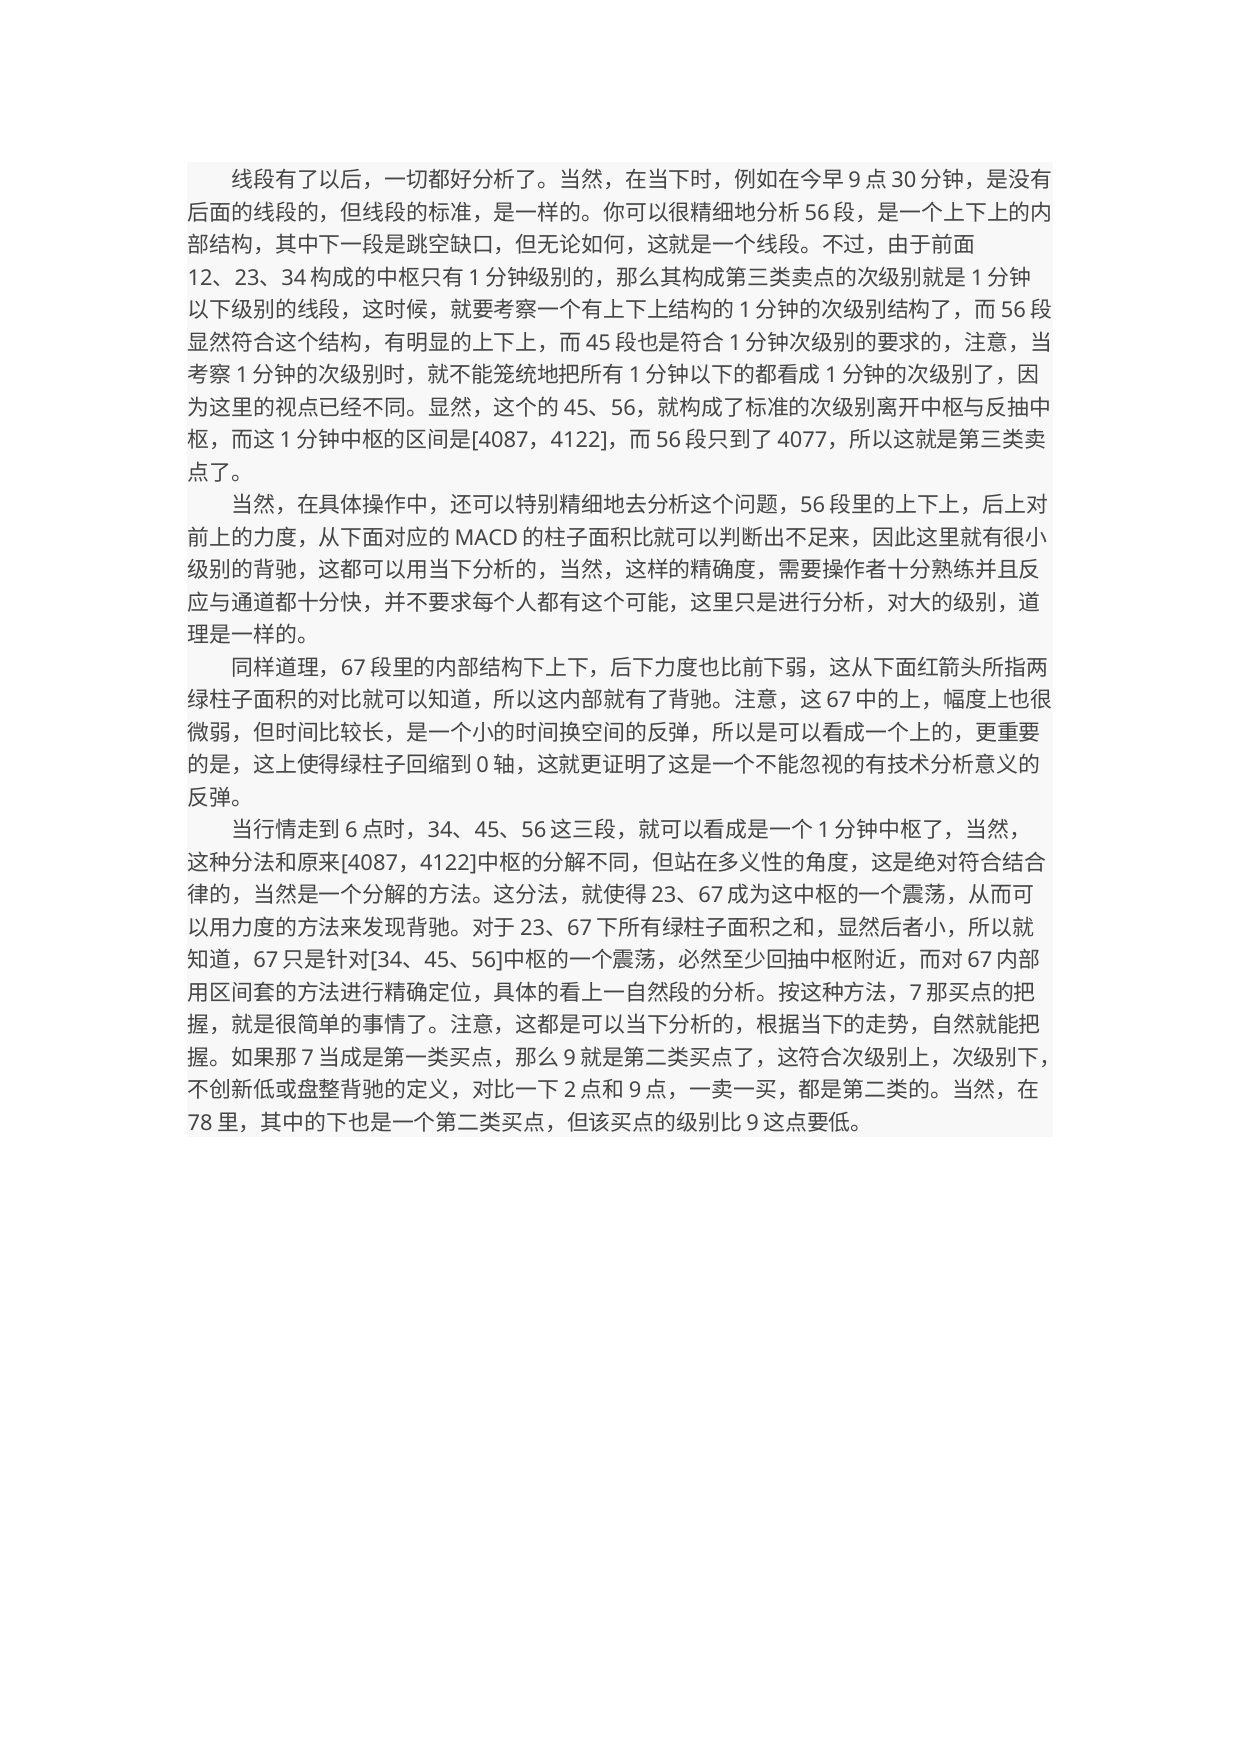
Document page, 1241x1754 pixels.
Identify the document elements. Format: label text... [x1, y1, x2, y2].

text 当行情走到6点时，34、45、56这三段，就可以看成是一个1分钟中枢了，当然，这种分法和原来[4087，4122]中枢的分解不同，但站在多义性的角度，这是绝对符合结合律的，当然是一个分解的方法。这分法，就使得23、67成为这中枢的一个震荡，从而可以用力度的方法来发现背驰。对于23、67下所有绿柱子面积之和，显然后者小，所以就知道，67只是针对[34、45、56]中枢的一个震荡，必然至少回抽中枢附近，而对67内部用区间套的方法进行精确定位，具体的看上一自然段的分析。按这种方法，7那买点的把握，就是很简单的事情了。注意，这都是可以当下分析的，根据当下的走势，自然就能把握。如果那7当成是第一类买点，那么9就是第二类买点了，这符合次级别上，次级别下，不创新低或盘整背驰的定义，对比一下2点和9点，一卖一买，都是第二类的。当然，在78里，其中的下也是一个第二类买点，但该买点的级别比9这点要低。 [187, 812, 1053, 1137]
text 线段有了以后，一切都好分析了。当然，在当下时，例如在今早9点30分钟，是没有后面的线段的，但线段的标准，是一样的。你可以很精细地分析56段，是一个上下上的内部结构，其中下一段是跳空缺口，但无论如何，这就是一个线段。不过，由于前面12、23、34构成的中枢只有1分钟级别的，那么其构成第三类卖点的次级别就是1分钟以下级别的线段，这时候，就要考察一个有上下上结构的1分钟的次级别结构了，而56段显然符合这个结构，有明显的上下上，而45段也是符合1分钟次级别的要求的，注意，当考察1分钟的次级别时，就不能笼统地把所有1分钟以下的都看成1分钟的次级别了，因为这里的视点已经不同。显然，这个的45、56，就构成了标准的次级别离开中枢与反抽中枢，而这1分钟中枢的区间是[4087，4122]，而56段只到了4077，所以这就是第三类卖点了。 [187, 162, 1053, 487]
text 同样道理，67段里的内部结构下上下，后下力度也比前下弱，这从下面红箭头所指两绿柱子面积的对比就可以知道，所以这内部就有了背驰。注意，这67中的上，幅度上也很微弱，但时间比较长，是一个小的时间换空间的反弹，所以是可以看成一个上的，更重要的是，这上使得绿柱子回缩到0轴，这就更证明了这是一个不能忽视的有技术分析意义的反弹。 [187, 649, 1053, 812]
text 当然，在具体操作中，还可以特别精细地去分析这个问题，56段里的上下上，后上对前上的力度，从下面对应的MACD的柱子面积比就可以判断出不足来，因此这里就有很小级别的背驰，这都可以用当下分析的，当然，这样的精确度，需要操作者十分熟练并且反应与通道都十分快，并不要求每个人都有这个可能，这里只是进行分析，对大的级别，道理是一样的。 [187, 487, 1053, 649]
